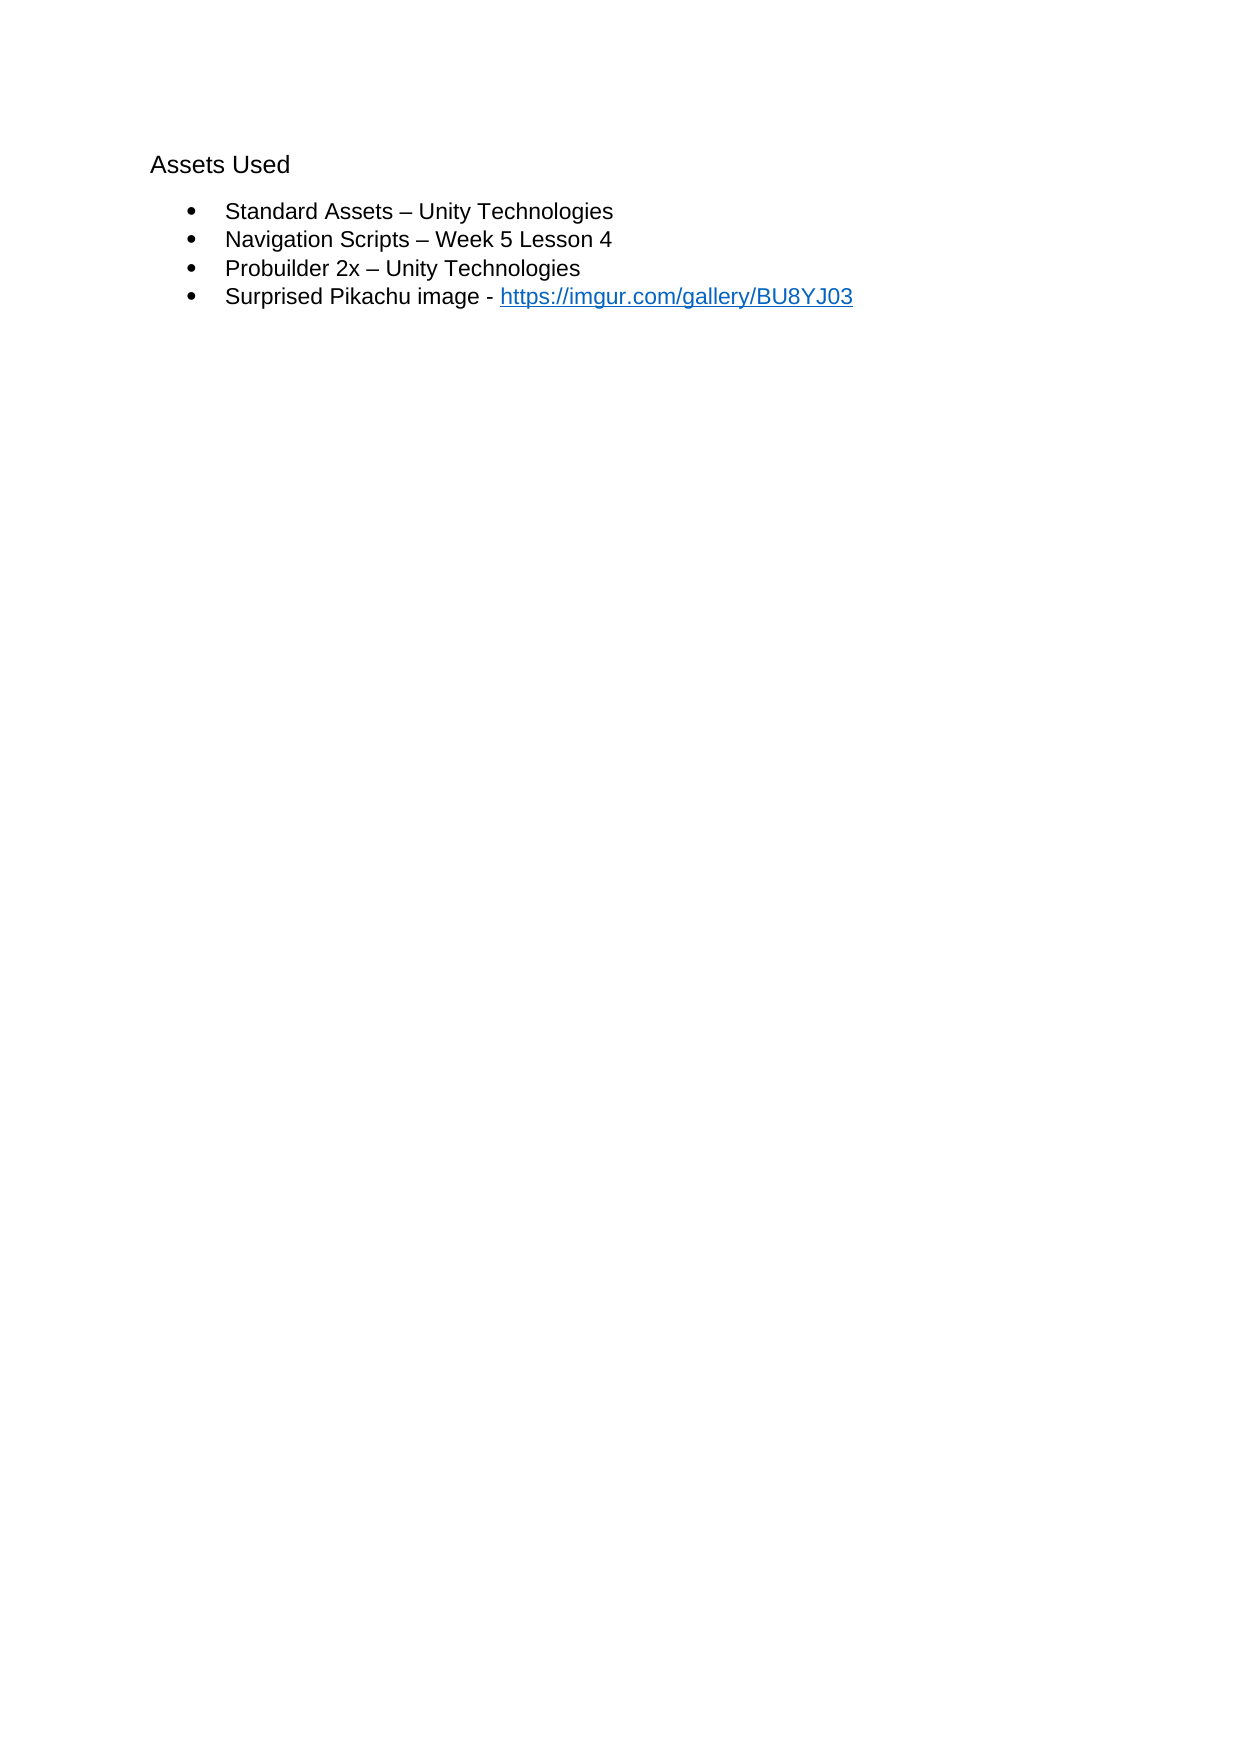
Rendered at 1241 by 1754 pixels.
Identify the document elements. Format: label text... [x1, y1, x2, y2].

text Assets Used [150, 150, 1090, 179]
list Probuilder 2x – Unity Technologies [187, 254, 1090, 281]
list Standard Assets – Unity Technologies [187, 198, 1090, 224]
list Navigation Scripts – Week 5 Lesson 4 [187, 226, 1090, 252]
list Surprised Pikachu image - https://imgur.com/gallery/BU8YJ03 [187, 283, 1090, 309]
